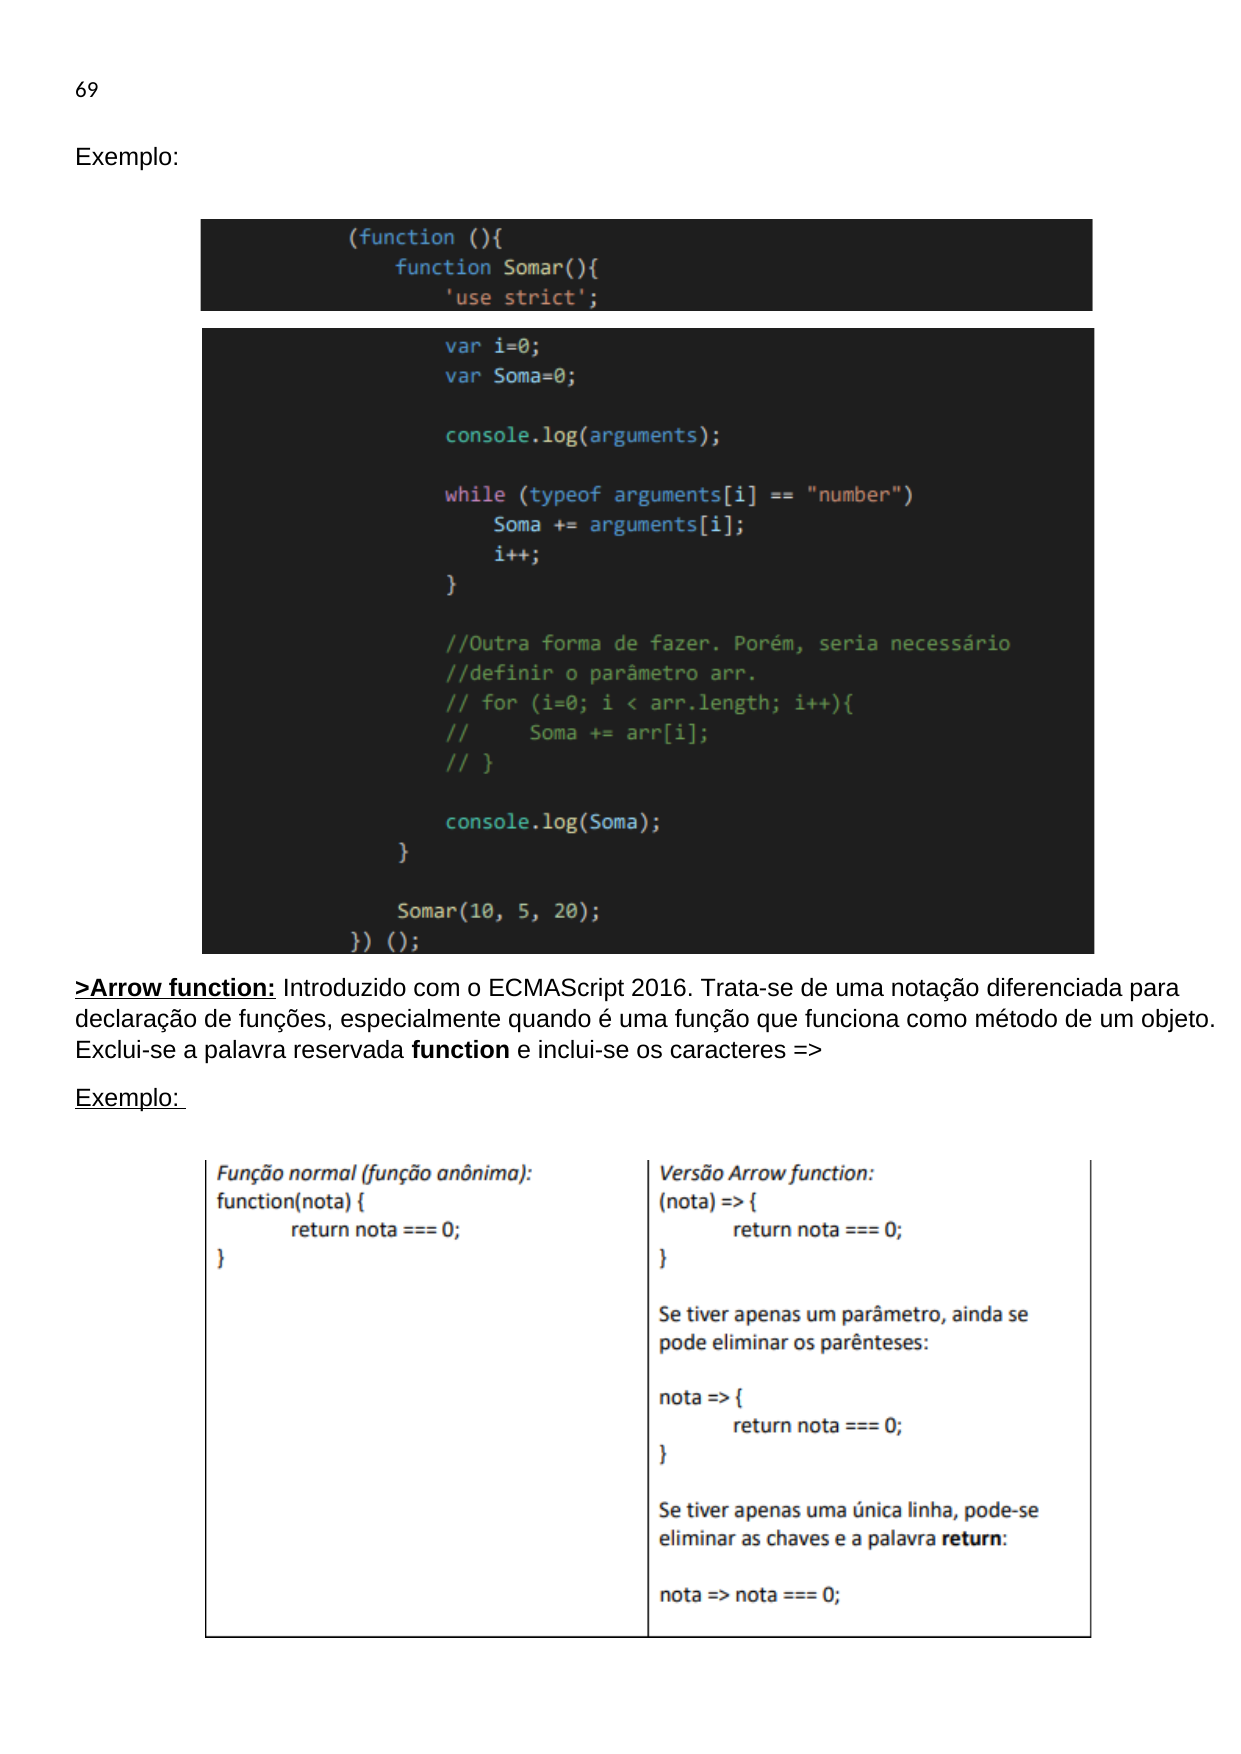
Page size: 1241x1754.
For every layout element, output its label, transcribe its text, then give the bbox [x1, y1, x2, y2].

text Exemplo: [75, 142, 1221, 201]
picture [202, 328, 1095, 954]
picture [200, 219, 1096, 311]
picture [205, 1160, 1092, 1638]
text Exemplo: [75, 1083, 1221, 1142]
text >Arrow function: Introduzido com o ECMAScript 2016. Trata-se de uma notação diferenciada para declaração de funções, especialmente quando é uma função que funciona como método de um objeto. Exclui-se a palavra reservada function e inclui-se os caracteres => [75, 973, 1221, 1064]
